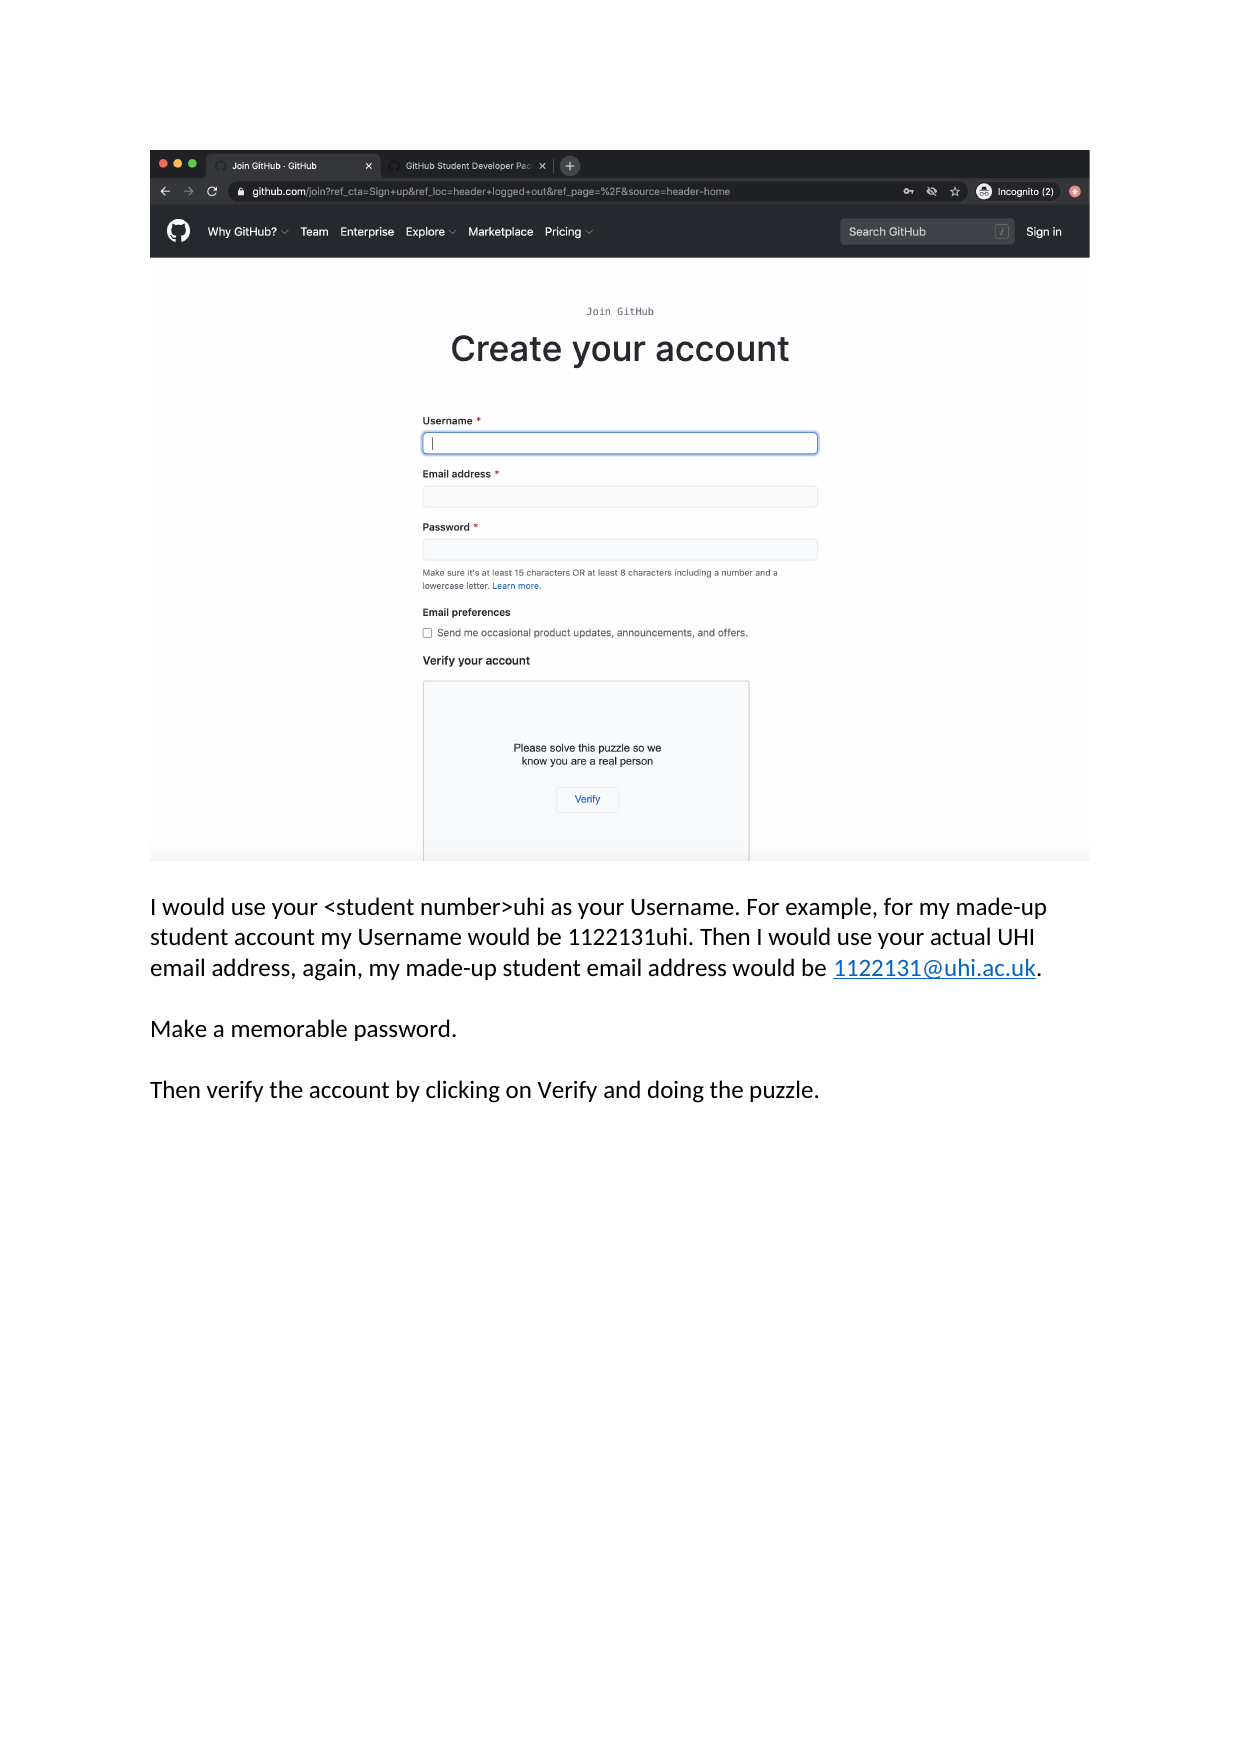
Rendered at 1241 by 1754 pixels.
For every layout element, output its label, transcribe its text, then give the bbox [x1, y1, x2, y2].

text Then verify the account by clicking on Verify and doing the puzzle. [150, 1074, 1090, 1104]
text Make a memorable password. [150, 1013, 1090, 1043]
text I would use your <student number>uhi as your Username. For example, for my made-up student account my Username would be 1122131uhi. Then I would use your actual UHI email address, again, my made-up student email address would be 1122131@uhi.ac.uk. [150, 891, 1090, 982]
picture [150, 150, 1090, 861]
